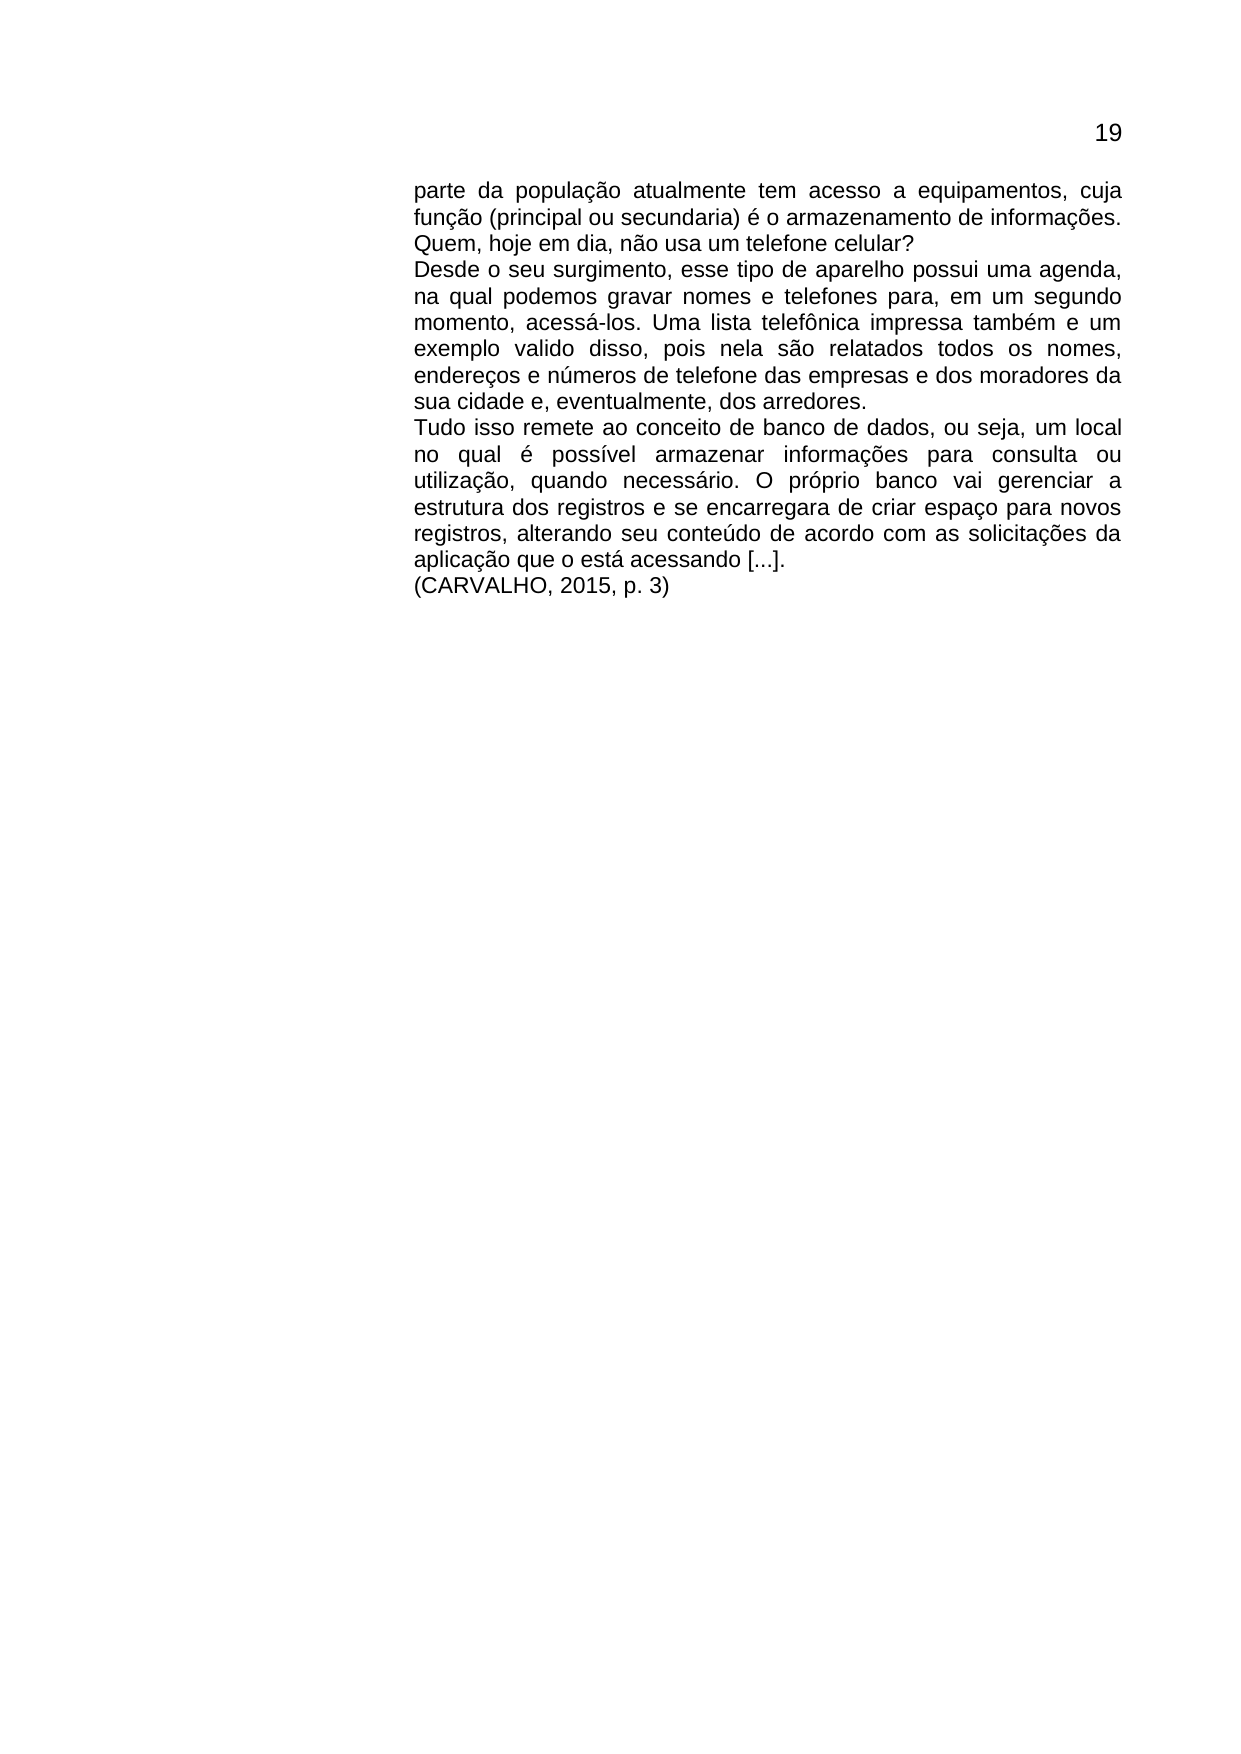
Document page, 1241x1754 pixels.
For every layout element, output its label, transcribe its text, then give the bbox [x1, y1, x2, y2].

text Tudo isso remete ao conceito de banco de dados, ou seja, um local no qual é possível armazenar informações para consulta ou utilização, quando necessário. O próprio banco vai gerenciar a estrutura dos registros e se encarregara de criar espaço para novos registros, alterando seu conteúdo de acordo com as solicitações da aplicação que o está acessando [...]. [413, 414, 1122, 572]
text (CARVALHO, 2015, p. 3) [413, 572, 1122, 599]
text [413, 177, 1122, 256]
text Desde o seu surgimento, esse tipo de aparelho possui uma agenda, na qual podemos gravar nomes e telefones para, em um segundo momento, acessá-los. Uma lista telefônica impressa também e um exemplo valido disso, pois nela são relatados todos os nomes, endereços e números de telefone das empresas e dos moradores da sua cidade e, eventualmente, dos arredores. [413, 256, 1122, 414]
